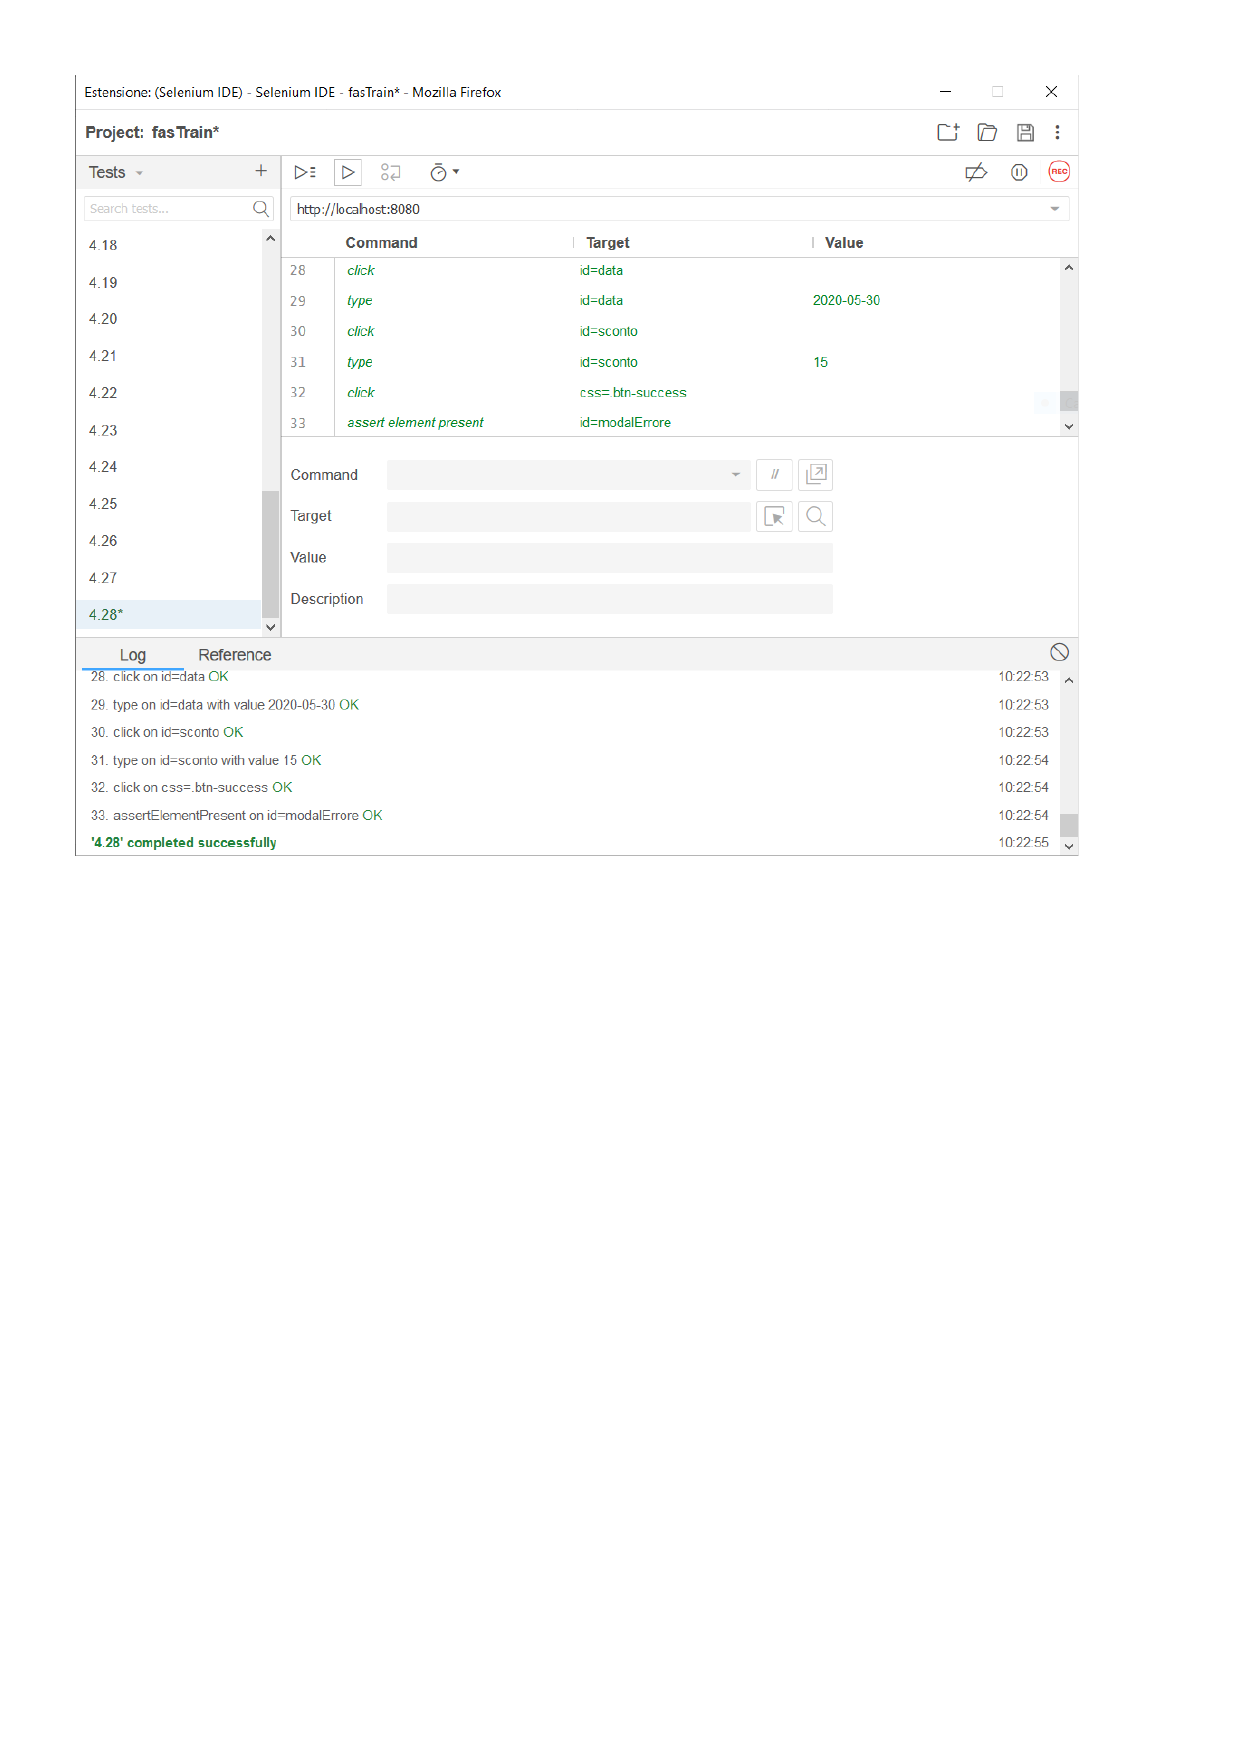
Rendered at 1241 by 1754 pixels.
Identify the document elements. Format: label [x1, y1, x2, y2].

picture [75, 75, 1079, 856]
